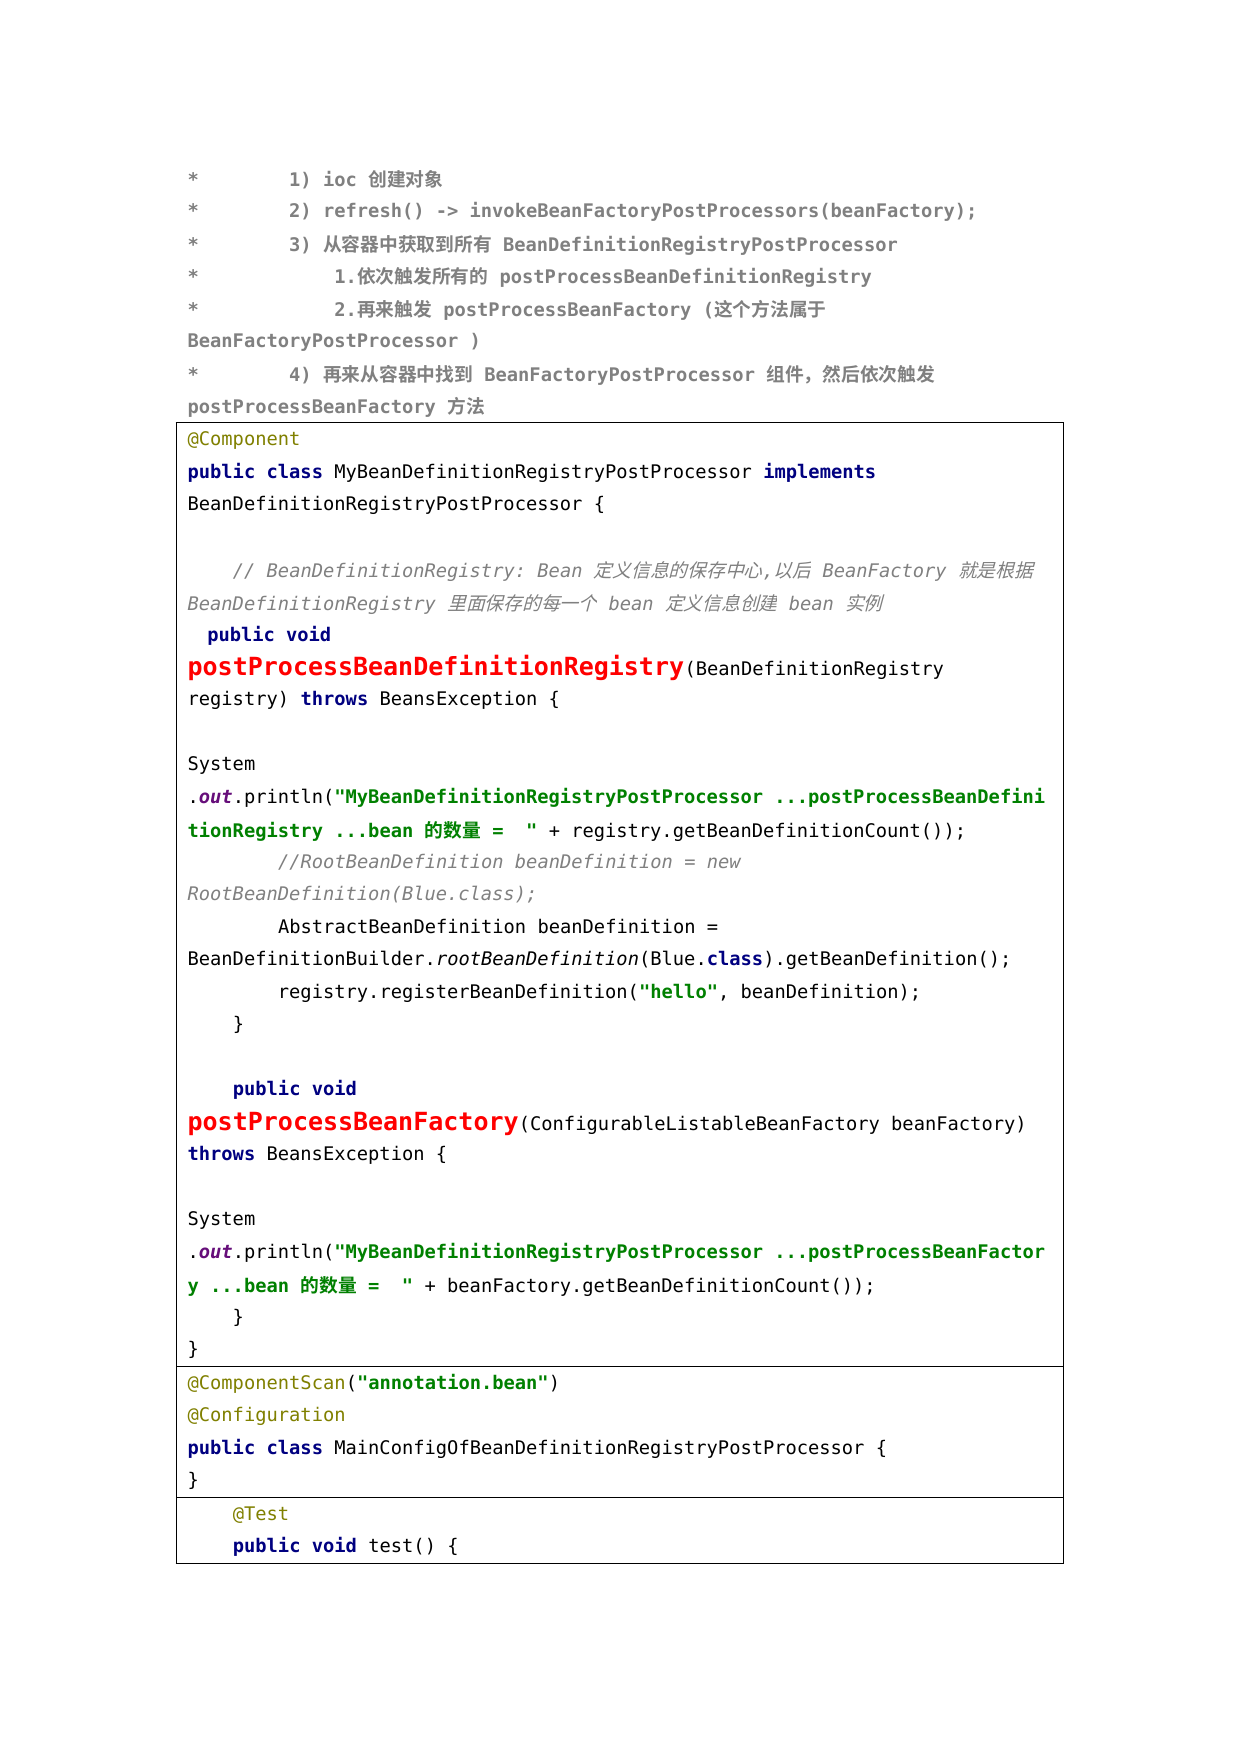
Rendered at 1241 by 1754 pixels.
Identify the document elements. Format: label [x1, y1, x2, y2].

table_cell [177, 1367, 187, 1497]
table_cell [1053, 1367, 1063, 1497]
text [187, 162, 1053, 422]
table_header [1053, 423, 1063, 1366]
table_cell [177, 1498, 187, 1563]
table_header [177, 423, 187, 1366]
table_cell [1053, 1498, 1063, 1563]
